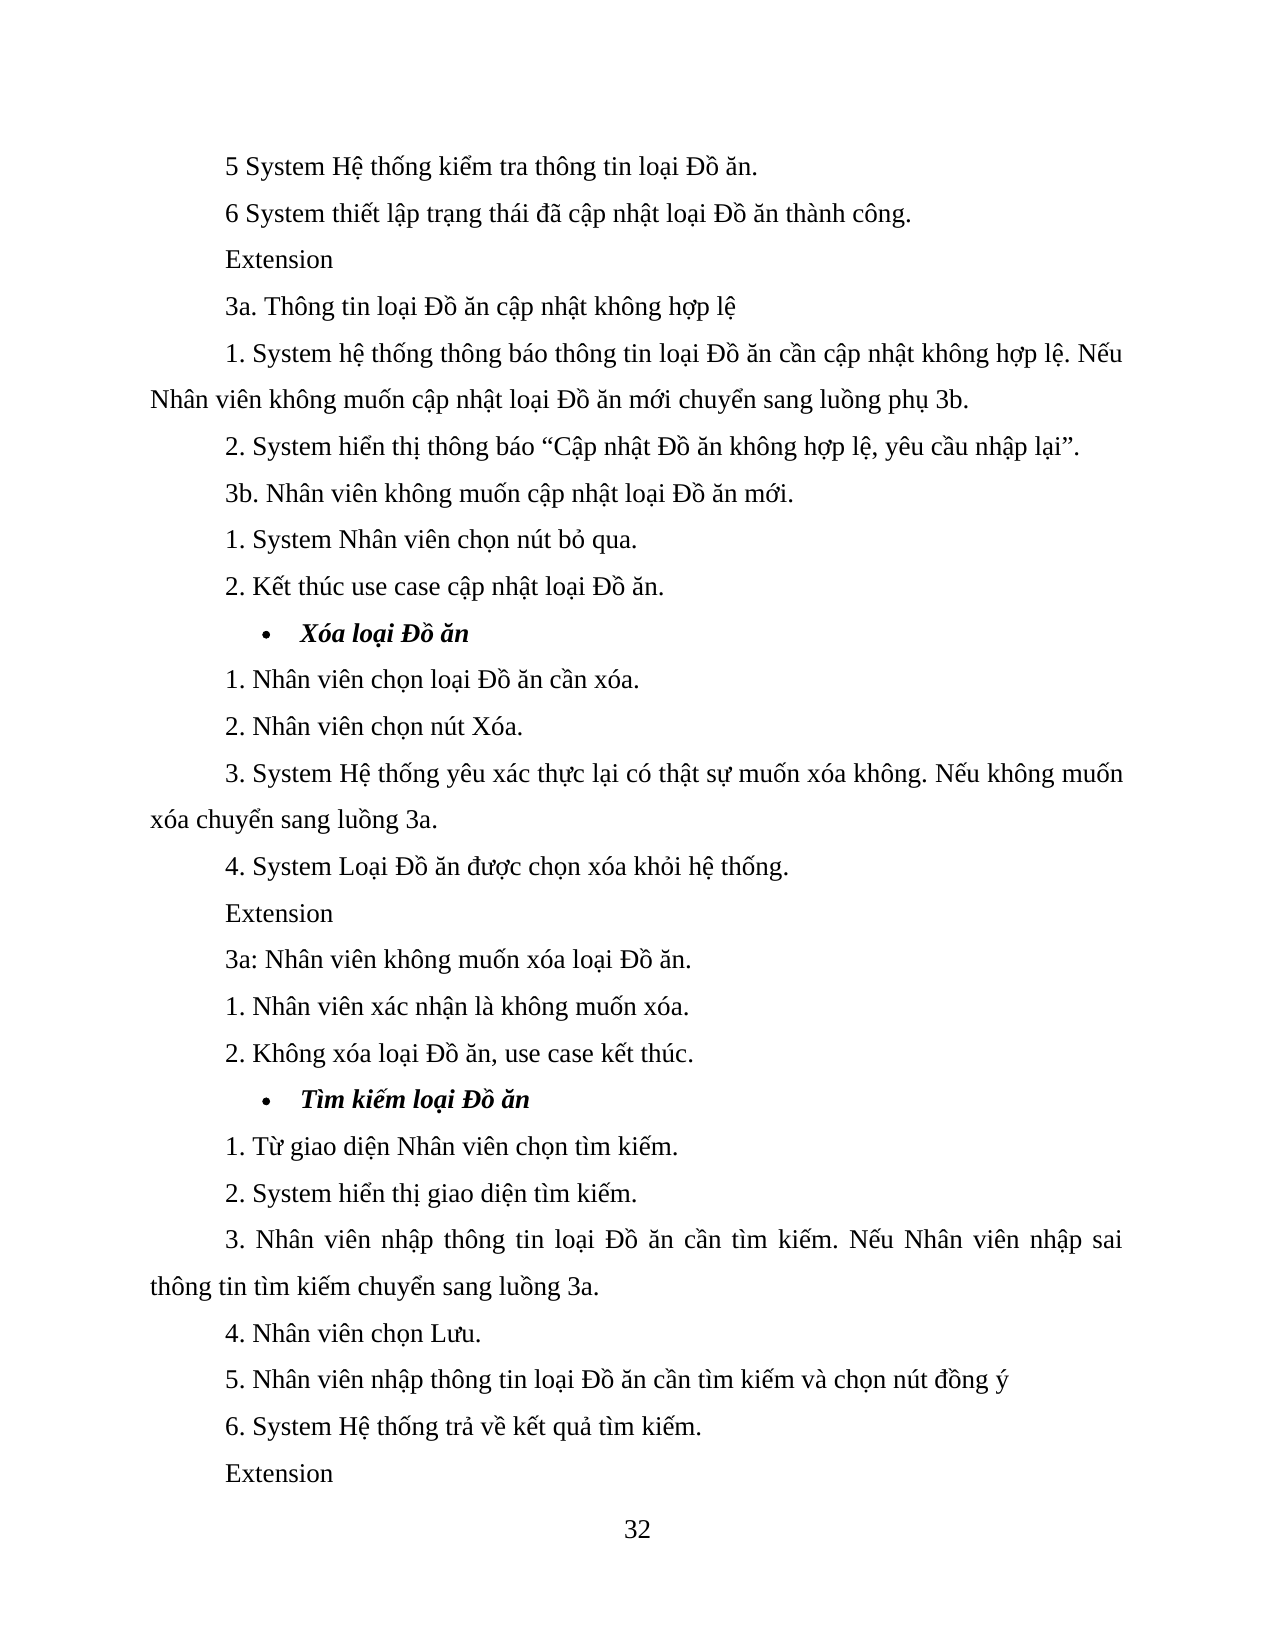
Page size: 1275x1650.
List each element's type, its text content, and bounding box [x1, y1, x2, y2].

text 3a. Thông tin loại Đồ ăn cập nhật không hợp lệ [150, 290, 1125, 321]
text 2. Không xóa loại Đồ ăn, use case kết thúc. [150, 1037, 1125, 1068]
text 1. Nhân viên xác nhận là không muốn xóa. [150, 990, 1125, 1021]
text 5 System Hệ thống kiểm tra thông tin loại Đồ ăn. [150, 150, 1125, 181]
text 2. Kết thúc use case cập nhật loại Đồ ăn. [150, 570, 1125, 601]
text 1. System hệ thống thông báo thông tin loại Đồ ăn cần cập nhật không hợp lệ. Nếu Nhân viên không muốn cập nhật loại Đồ ăn mới chuyển sang luồng phụ 3b. [150, 337, 1125, 414]
text 3b. Nhân viên không muốn cập nhật loại Đồ ăn mới. [150, 477, 1125, 508]
text 3. Nhân viên nhập thông tin loại Đồ ăn cần tìm kiếm. Nếu Nhân viên nhập sai thông tin tìm kiếm chuyển sang luồng 3a. [150, 1223, 1125, 1301]
text 6 System thiết lập trạng thái đã cập nhật loại Đồ ăn thành công. [150, 197, 1125, 228]
text 1. System Nhân viên chọn nút bỏ qua. [150, 523, 1125, 554]
text Extension [150, 1457, 1125, 1488]
text 5. Nhân viên nhập thông tin loại Đồ ăn cần tìm kiếm và chọn nút đồng ý [150, 1363, 1125, 1394]
text 3. System Hệ thống yêu xác thực lại có thật sự muốn xóa không. Nếu không muốn xóa chuyển sang luồng 3a. [150, 757, 1125, 834]
text 3a: Nhân viên không muốn xóa loại Đồ ăn. [150, 943, 1125, 974]
text 1. Nhân viên chọn loại Đồ ăn cần xóa. [150, 663, 1125, 694]
text Extension [150, 897, 1125, 928]
text 6. System Hệ thống trả về kết quả tìm kiếm. [150, 1410, 1125, 1441]
text Extension [150, 243, 1125, 274]
text 4. Nhân viên chọn Lưu. [150, 1317, 1125, 1348]
text 2. Nhân viên chọn nút Xóa. [150, 710, 1125, 741]
text 2. System hiển thị thông báo “Cập nhật Đồ ăn không hợp lệ, yêu cầu nhập lại”. [150, 430, 1125, 461]
text 2. System hiển thị giao diện tìm kiếm. [150, 1177, 1125, 1208]
text 4. System Loại Đồ ăn được chọn xóa khỏi hệ thống. [150, 850, 1125, 881]
list Tìm kiếm loại Đồ ăn [262, 1083, 1125, 1114]
text 1. Từ giao diện Nhân viên chọn tìm kiếm. [150, 1130, 1125, 1161]
list Xóa loại Đồ ăn [262, 617, 1125, 648]
